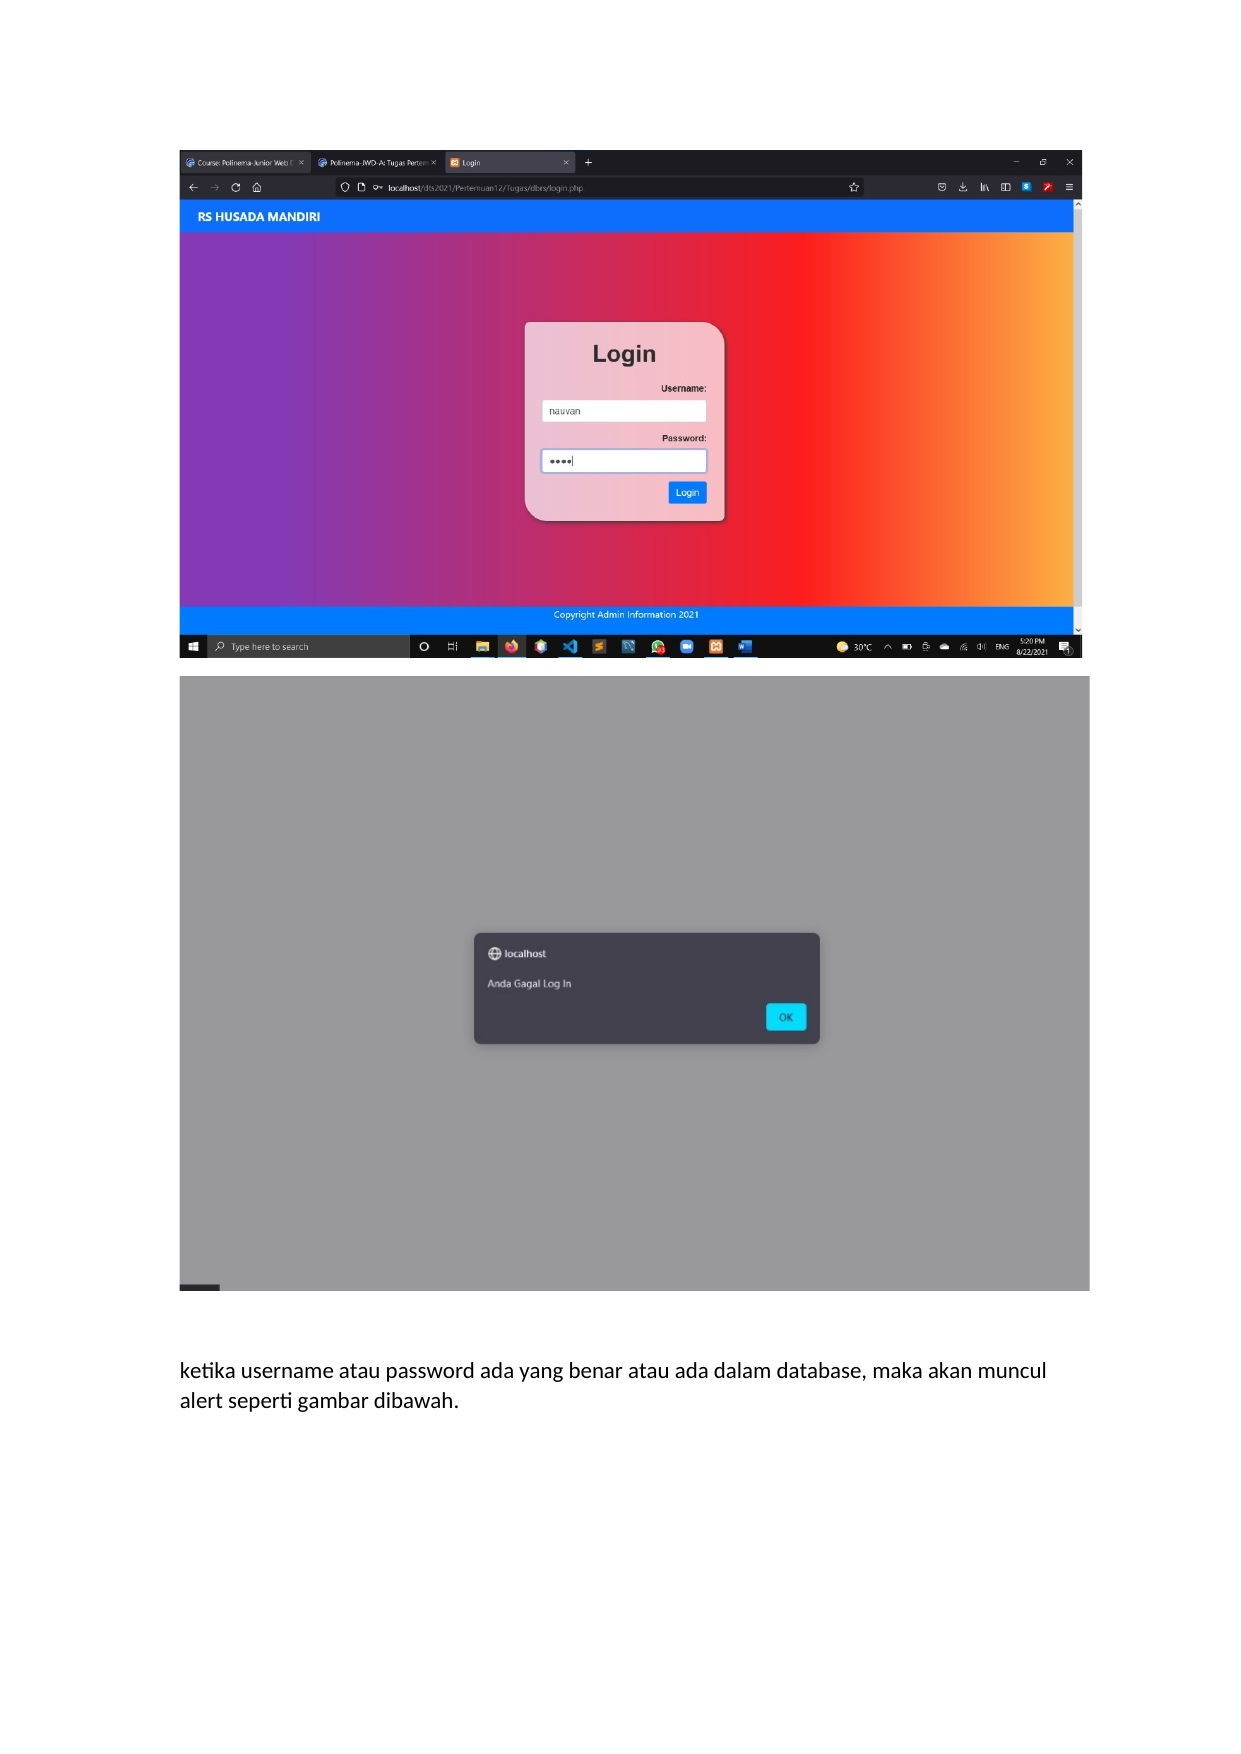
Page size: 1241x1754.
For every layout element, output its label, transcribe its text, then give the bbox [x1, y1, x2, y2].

text ketika username atau password ada yang benar atau ada dalam database, maka akan muncul alert seperti gambar dibawah. [179, 1356, 1090, 1414]
picture [179, 150, 1083, 658]
picture [179, 676, 1090, 1291]
